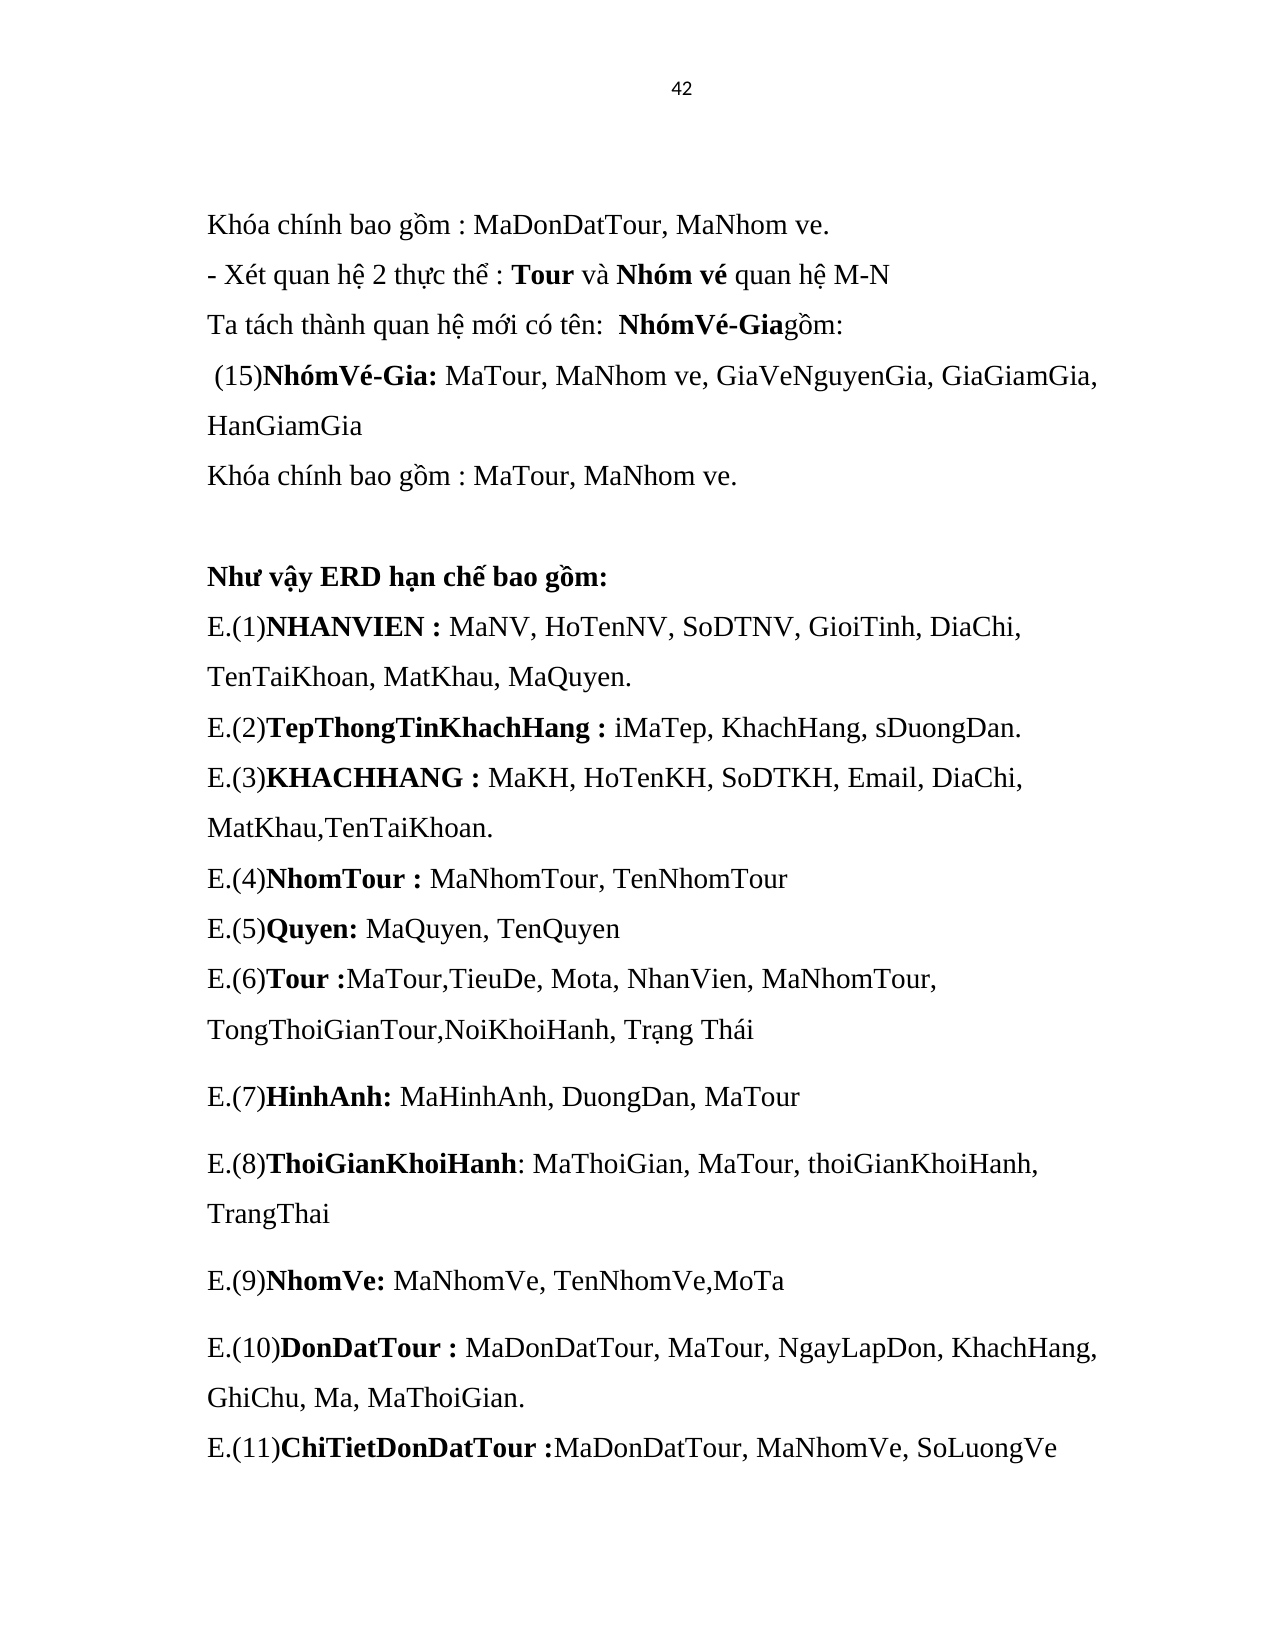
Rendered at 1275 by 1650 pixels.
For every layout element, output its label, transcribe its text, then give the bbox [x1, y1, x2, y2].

text (15)NhómVé-Gia: MaTour, MaNhom ve, GiaVeNguyenGia, GiaGiamGia, HanGiamGia [207, 358, 1157, 442]
text Khóa chính bao gồm : MaTour, MaNhom ve. [207, 458, 1157, 492]
text E.(10)DonDatTour : MaDonDatTour, MaTour, NgayLapDon, KhachHang, GhiChu, Ma, MaThoiGian. [207, 1330, 1157, 1414]
text Khóa chính bao gồm : MaDonDatTour, MaNhom ve. [207, 207, 1157, 240]
text E.(5)Quyen: MaQuyen, TenQuyen [207, 911, 1157, 945]
text E.(2)TepThongTinKhachHang : iMaTep, KhachHang, sDuongDan. [207, 710, 1157, 743]
text E.(3)KHACHHANG : MaKH, HoTenKH, SoDTKH, Email, DiaChi, MatKhau,TenTaiKhoan. [207, 760, 1157, 844]
text E.(11)ChiTietDonDatTour :MaDonDatTour, MaNhomVe, SoLuongVe [207, 1431, 1157, 1464]
text E.(8)ThoiGianKhoiHanh: MaThoiGian, MaTour, thoiGianKhoiHanh, TrangThai [207, 1146, 1157, 1229]
text Ta tách thành quan hệ mới có tên: NhómVé-Giagồm: [207, 307, 1157, 341]
text E.(1)NHANVIEN : MaNV, HoTenNV, SoDTNV, GioiTinh, DiaChi, TenTaiKhoan, MatKhau, MaQuyen. [207, 609, 1157, 693]
text E.(4)NhomTour : MaNhomTour, TenNhomTour [207, 861, 1157, 894]
text E.(9)NhomVe: MaNhomVe, TenNhomVe,MoTa [207, 1263, 1157, 1297]
text - Xét quan hệ 2 thực thể : Tour và Nhóm vé quan hệ M-N [207, 257, 1157, 291]
text E.(6)Tour :MaTour,TieuDe, Mota, NhanVien, MaNhomTour, TongThoiGianTour,NoiKhoiHanh, Trạng Thái [207, 961, 1157, 1045]
text E.(7)HinhAnh: MaHinhAnh, DuongDan, MaTour [207, 1079, 1157, 1112]
text Như vậy ERD hạn chế bao gồm: [207, 559, 1157, 592]
